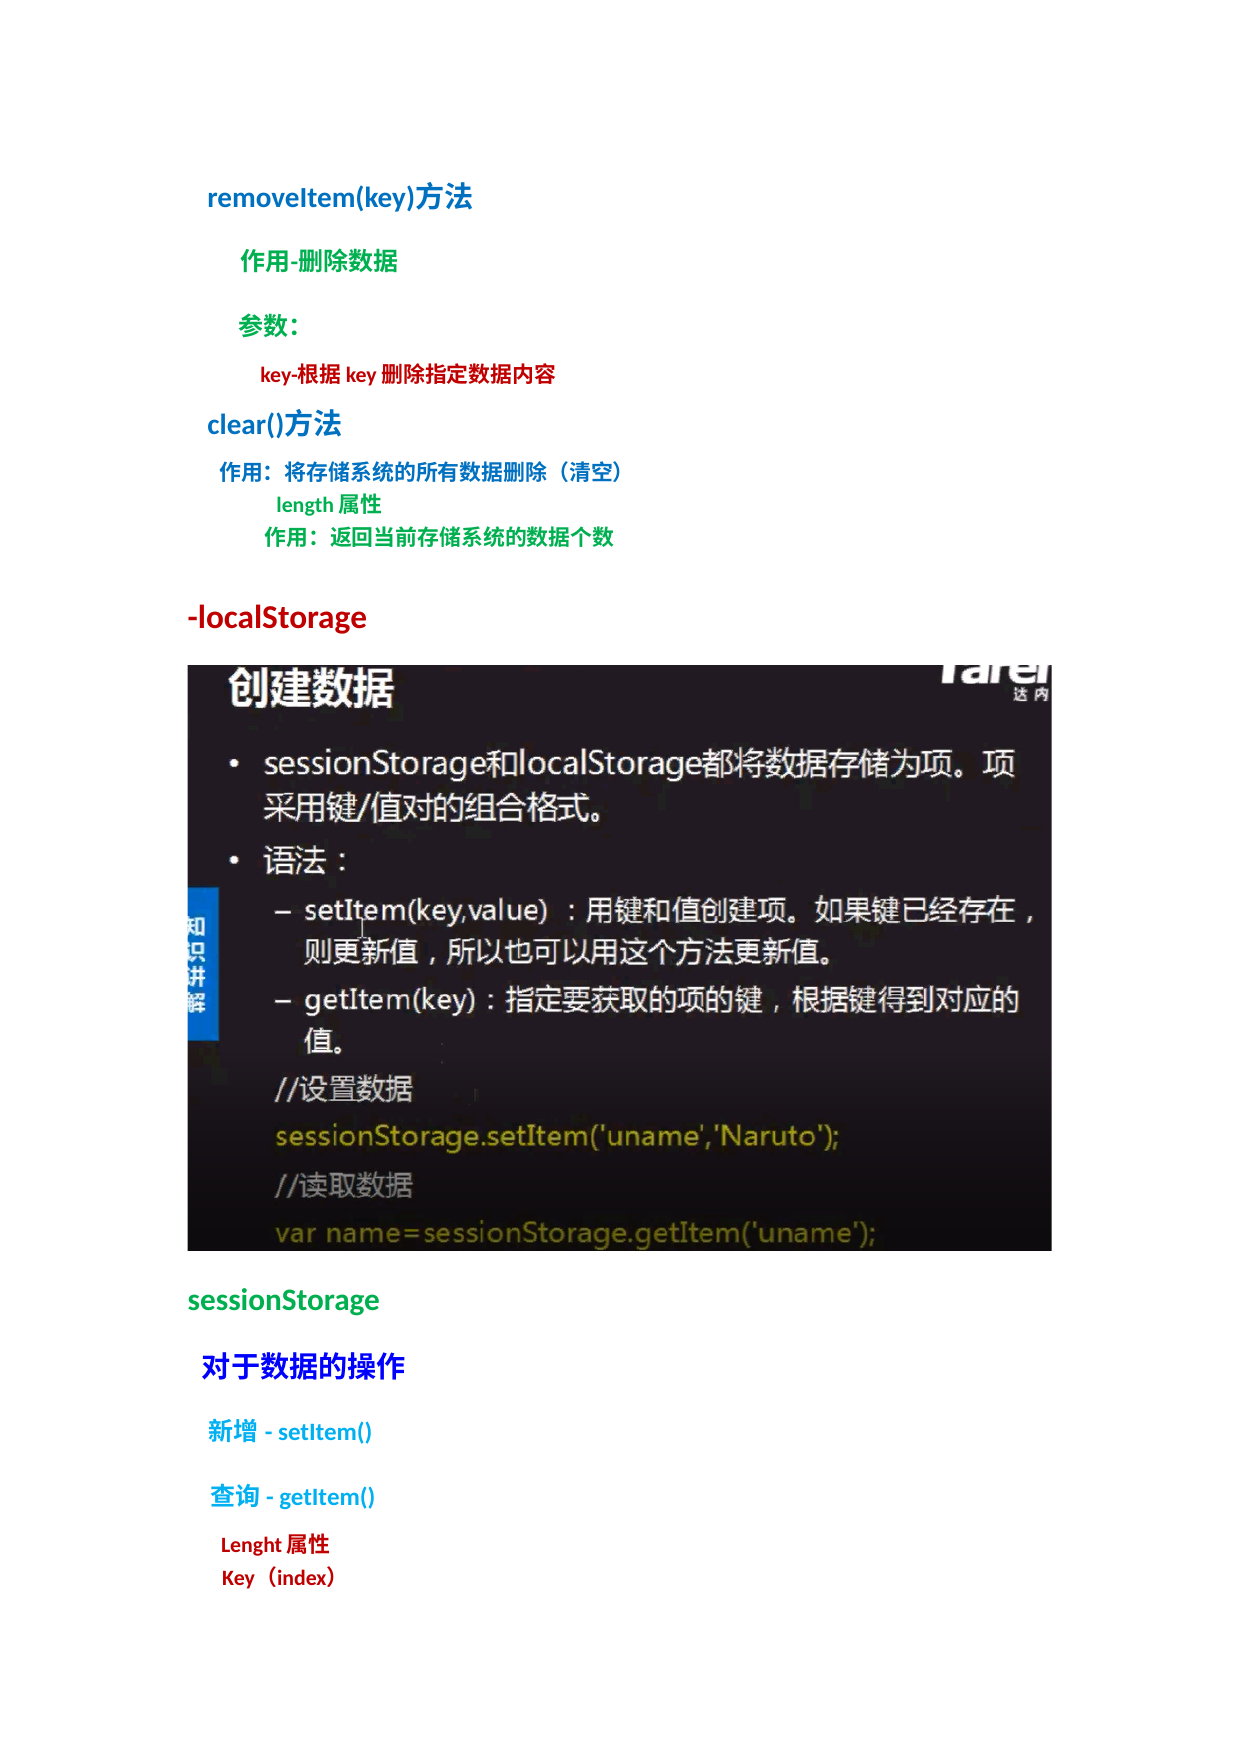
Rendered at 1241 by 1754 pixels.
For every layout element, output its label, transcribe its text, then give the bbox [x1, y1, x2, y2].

text 参数： [187, 292, 1053, 357]
text key-根据key删除指定数据内容 [187, 357, 1053, 389]
text clear()方法 [187, 389, 1053, 454]
text removeItem(key)方法 [187, 162, 1053, 227]
text 新增 - setItem() [187, 1397, 1053, 1462]
text 对于数据的操作 [187, 1332, 1053, 1397]
text length属性 [187, 487, 1053, 519]
text sessionStorage [187, 1267, 1053, 1332]
text Lenght属性 [187, 1527, 1053, 1559]
text 作用：返回当前存储系统的数据个数 [187, 519, 1053, 552]
text 作用：将存储系统的所有数据删除（清空） [187, 454, 1053, 487]
text 查询 - getItem() [187, 1462, 1053, 1527]
text -localStorage [187, 584, 1053, 649]
text Key（index） [187, 1559, 1053, 1592]
picture [187, 665, 1052, 1251]
text 作用-删除数据 [187, 227, 1053, 292]
